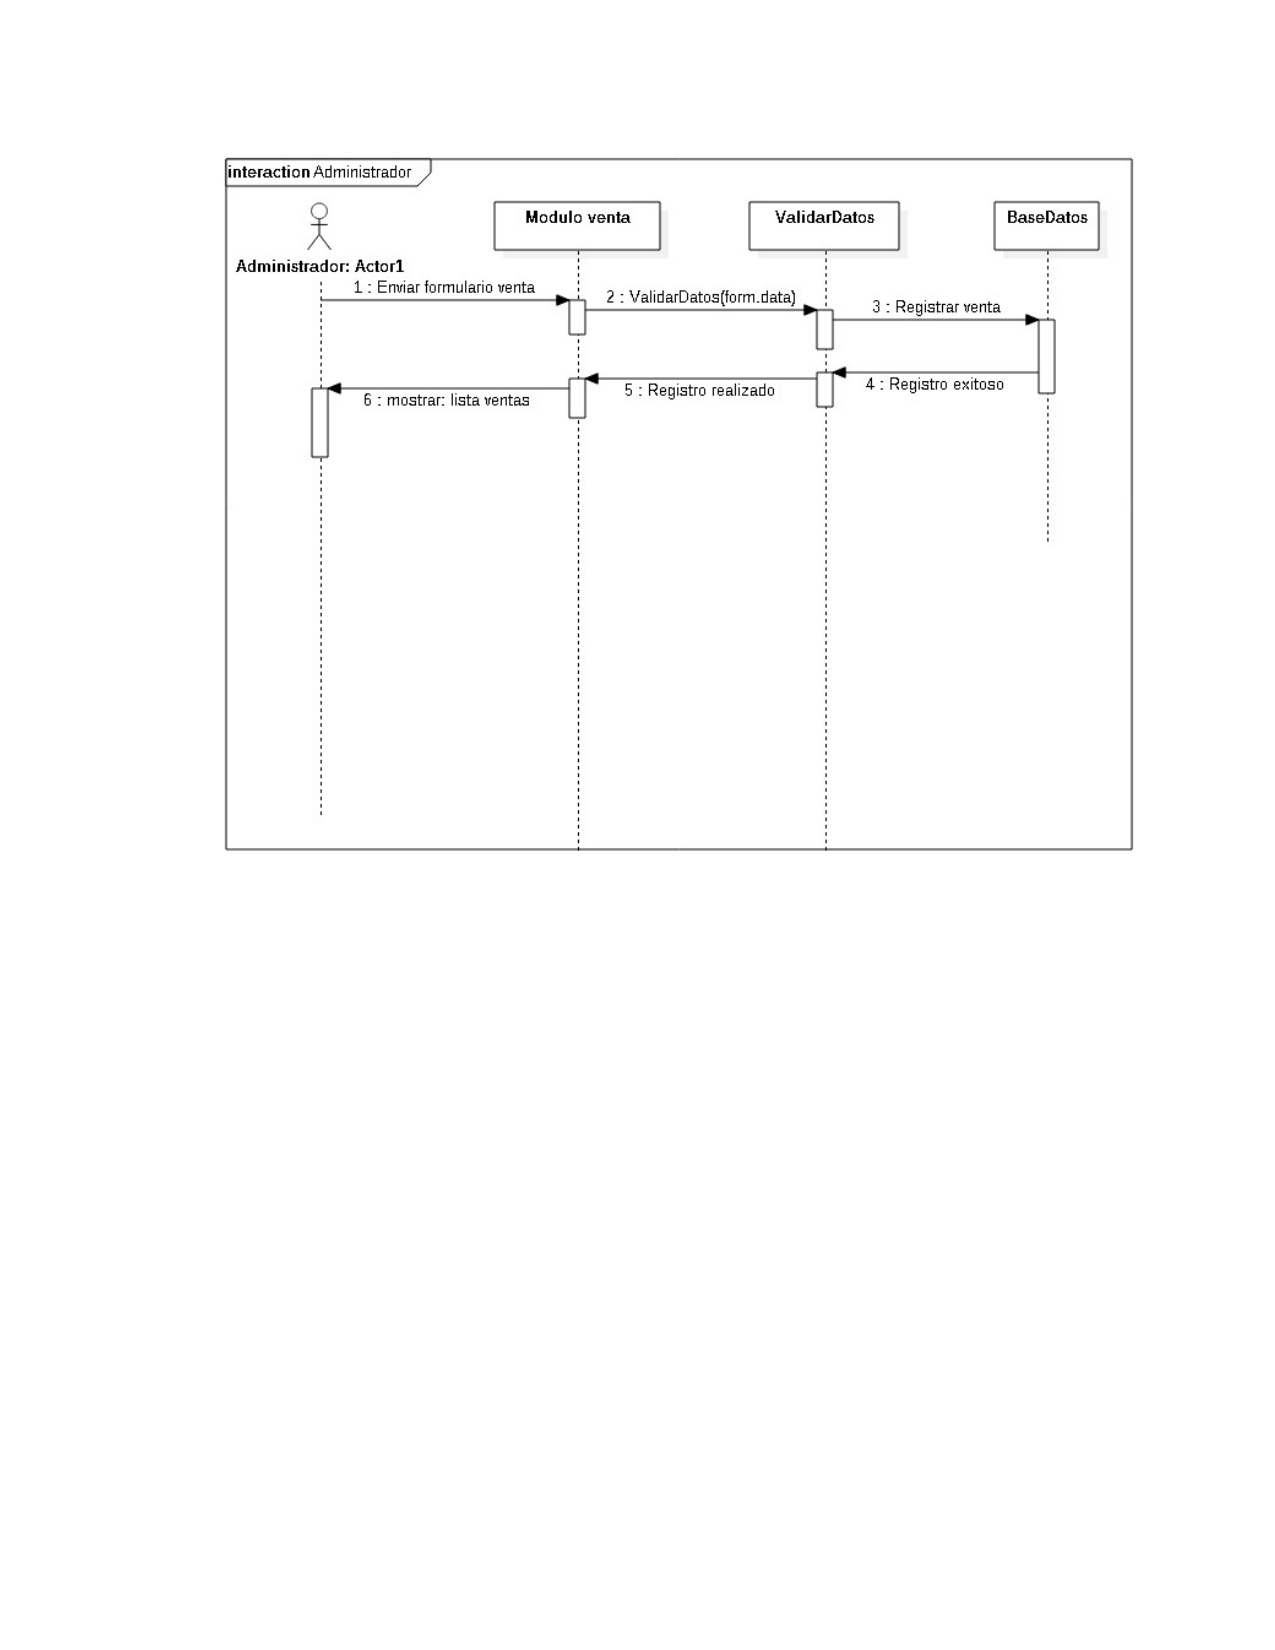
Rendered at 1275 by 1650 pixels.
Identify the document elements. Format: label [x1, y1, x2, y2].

picture [214, 147, 1181, 901]
